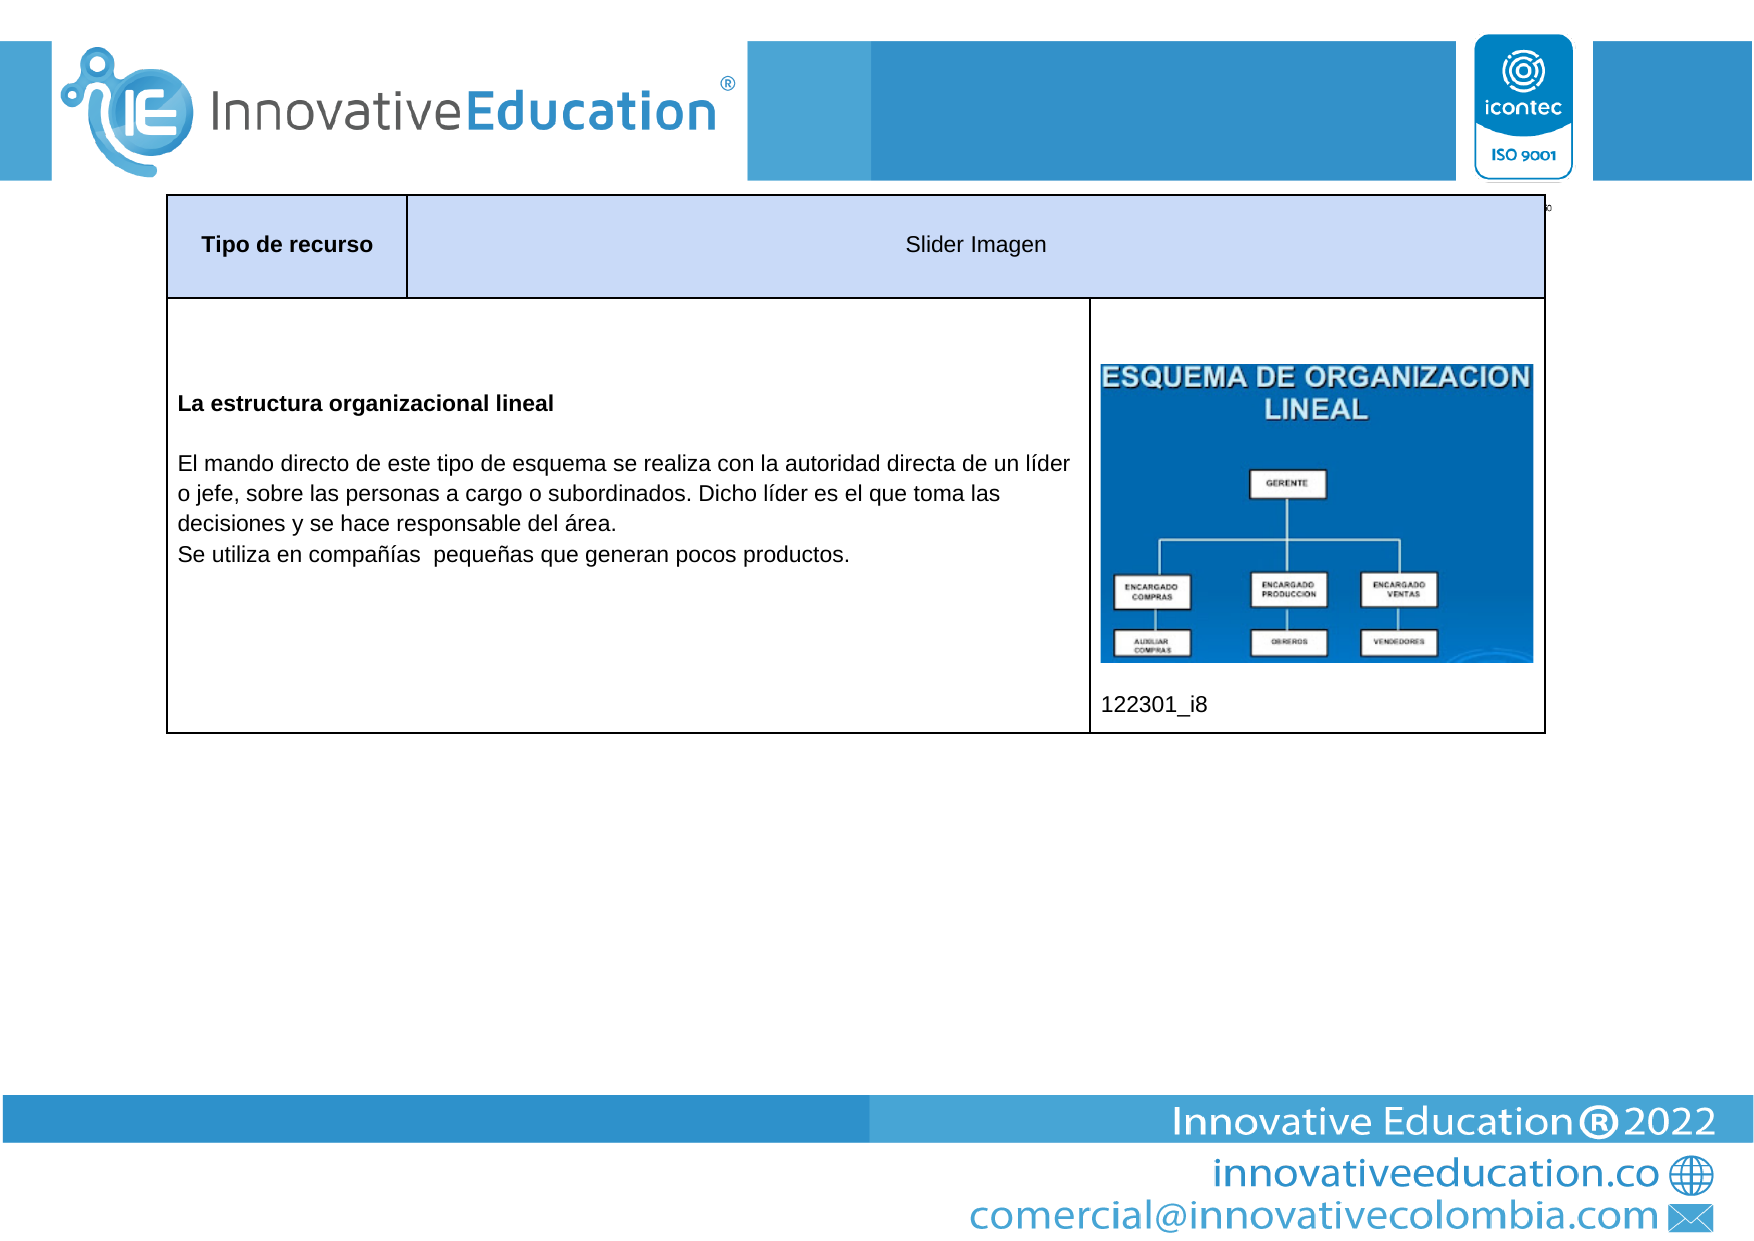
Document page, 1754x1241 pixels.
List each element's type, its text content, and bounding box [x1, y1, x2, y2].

table_header Tipo de recurso [168, 196, 406, 297]
table_header Slider Imagen [408, 196, 1544, 297]
table_cell La estructura organizacional lineal El mando directo de este tipo de esquema se realiza con la autoridad directa de un líder o jefe, sobre las personas a cargo o subordinados. Dicho líder es el que toma las decisiones y se hace responsable del área. Se utiliza en compañías pequeñas que generan pocos productos. [168, 299, 1089, 732]
picture [2, 1093, 1754, 1239]
table_cell 122301_i8 [1091, 299, 1544, 732]
picture [1471, 32, 1576, 214]
picture [0, 28, 1456, 194]
picture [1593, 28, 1752, 194]
picture [1100, 364, 1534, 663]
